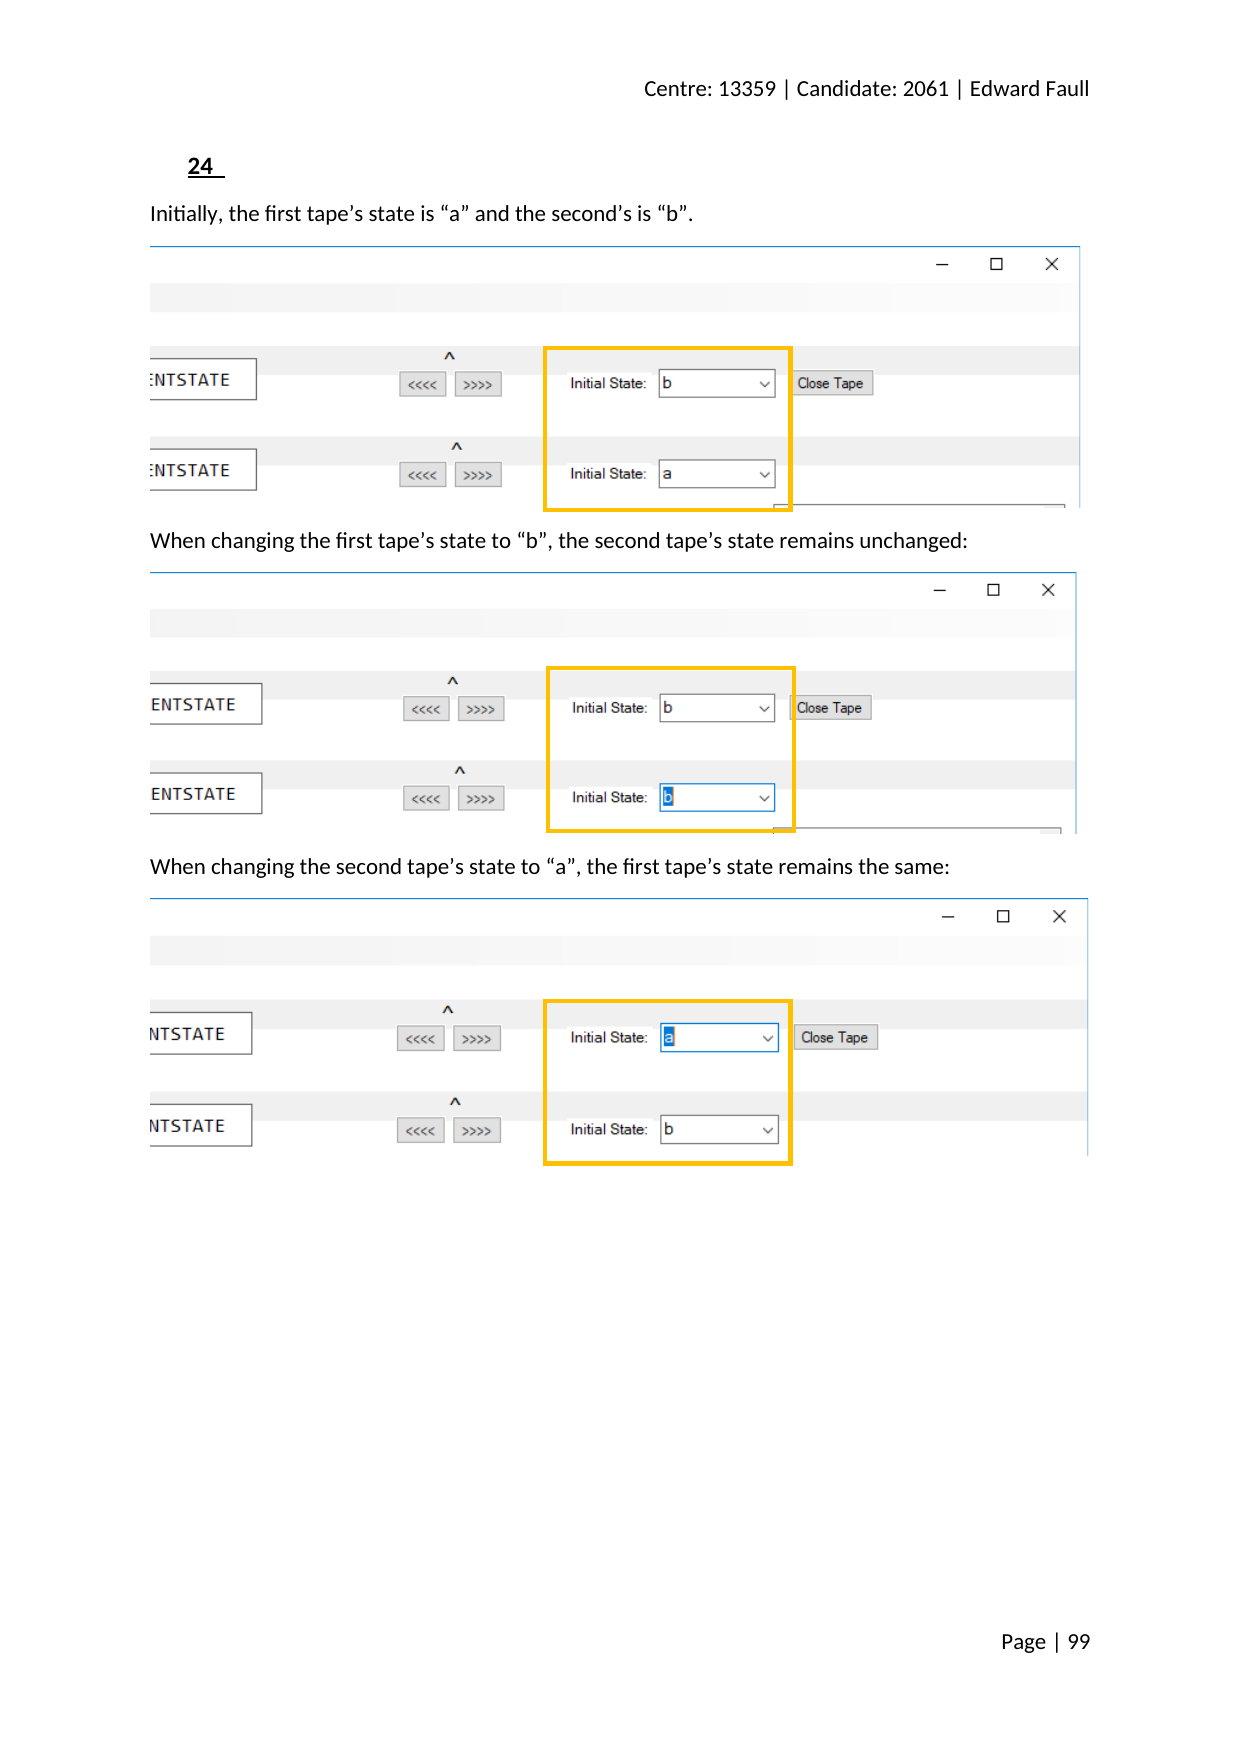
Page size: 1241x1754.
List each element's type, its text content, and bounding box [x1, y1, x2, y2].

text When changing the second tape’s state to “a”, the first tape’s state remains the same: [150, 852, 1090, 880]
text When changing the first tape’s state to “b”, the second tape’s state remains unchanged: [150, 526, 1090, 554]
picture [547, 1003, 788, 1156]
text Initially, the first tape’s state is “a” and the second’s is “b”. [150, 199, 1090, 227]
picture [547, 350, 788, 508]
picture [150, 898, 1089, 1156]
picture [150, 246, 1080, 508]
picture [150, 572, 1077, 834]
